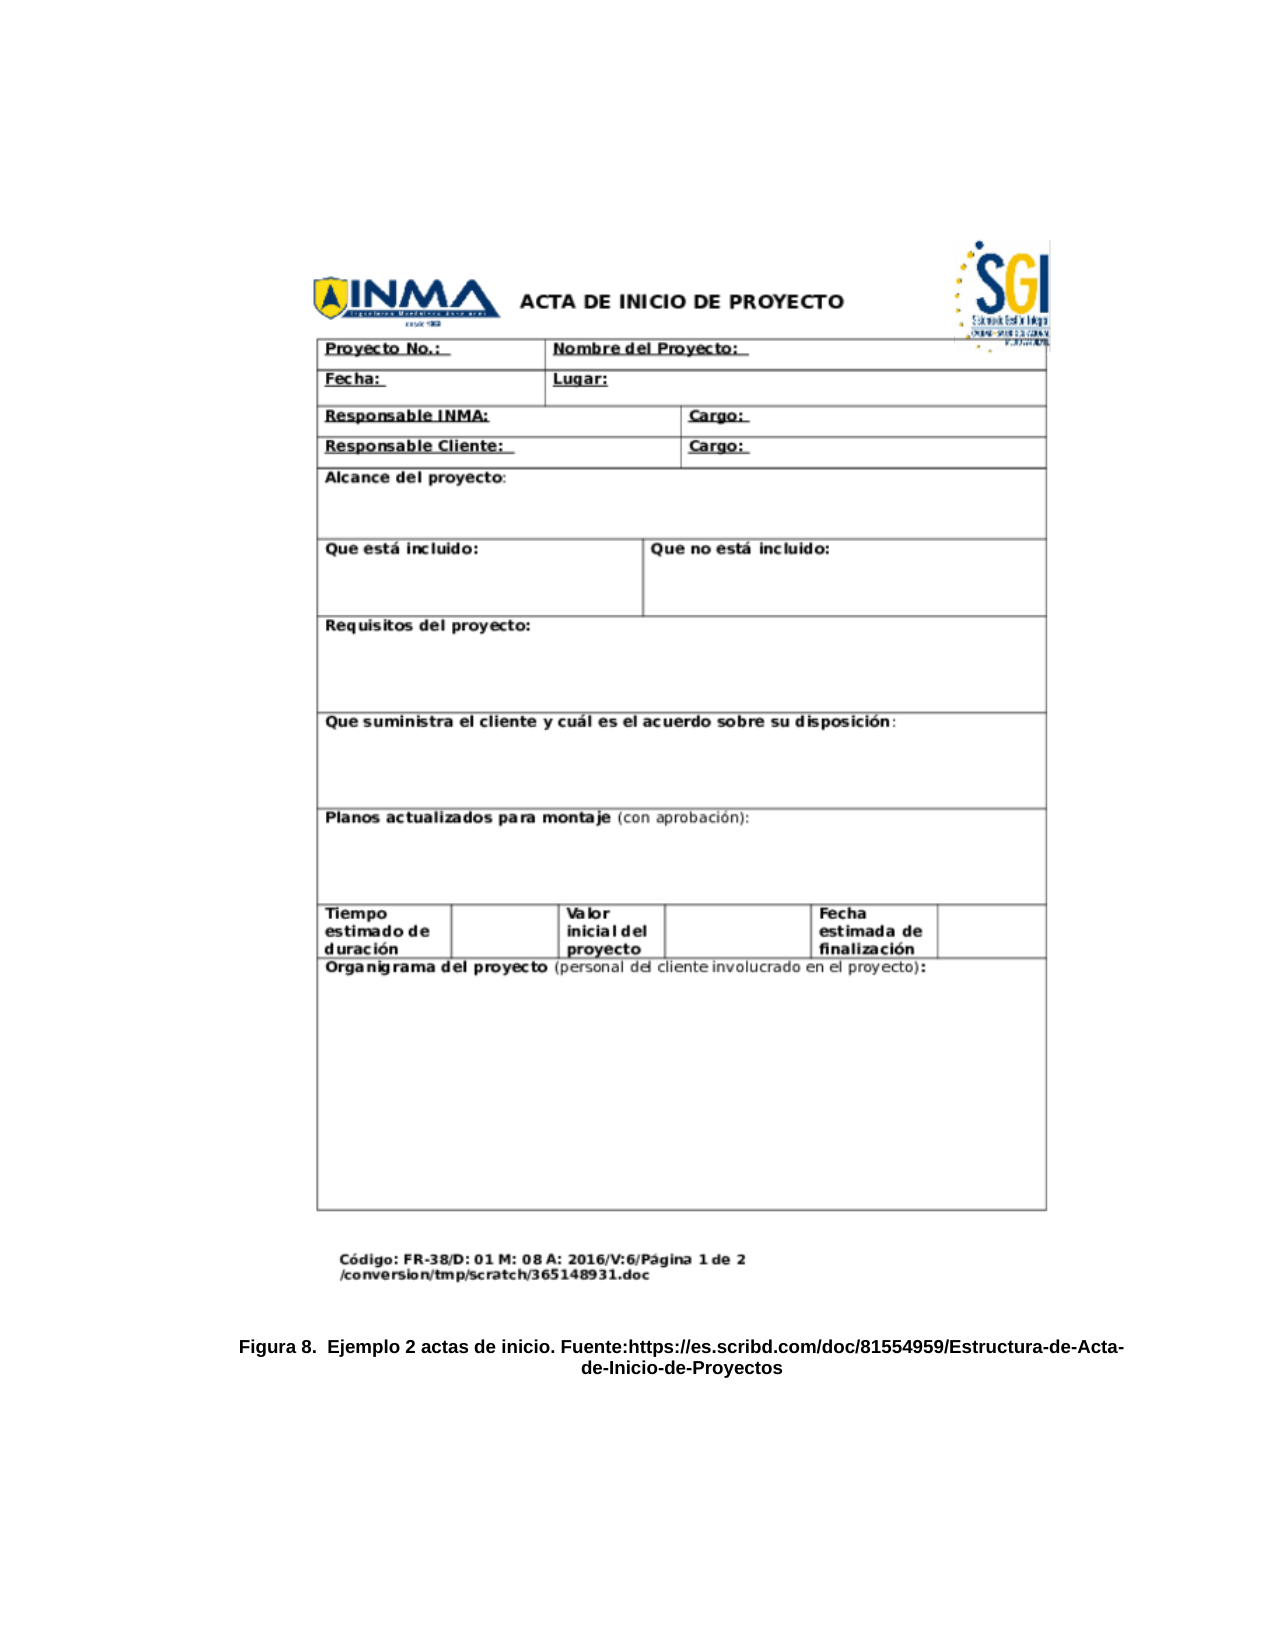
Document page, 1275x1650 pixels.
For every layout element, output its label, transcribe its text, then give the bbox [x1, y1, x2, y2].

picture [262, 236, 1102, 1322]
text Figura 8. Ejemplo 2 actas de inicio. Fuente:https://es.scribd.com/doc/81554959/Estructura-de-Acta-de-Inicio-de-Proyectos [236, 1336, 1127, 1379]
